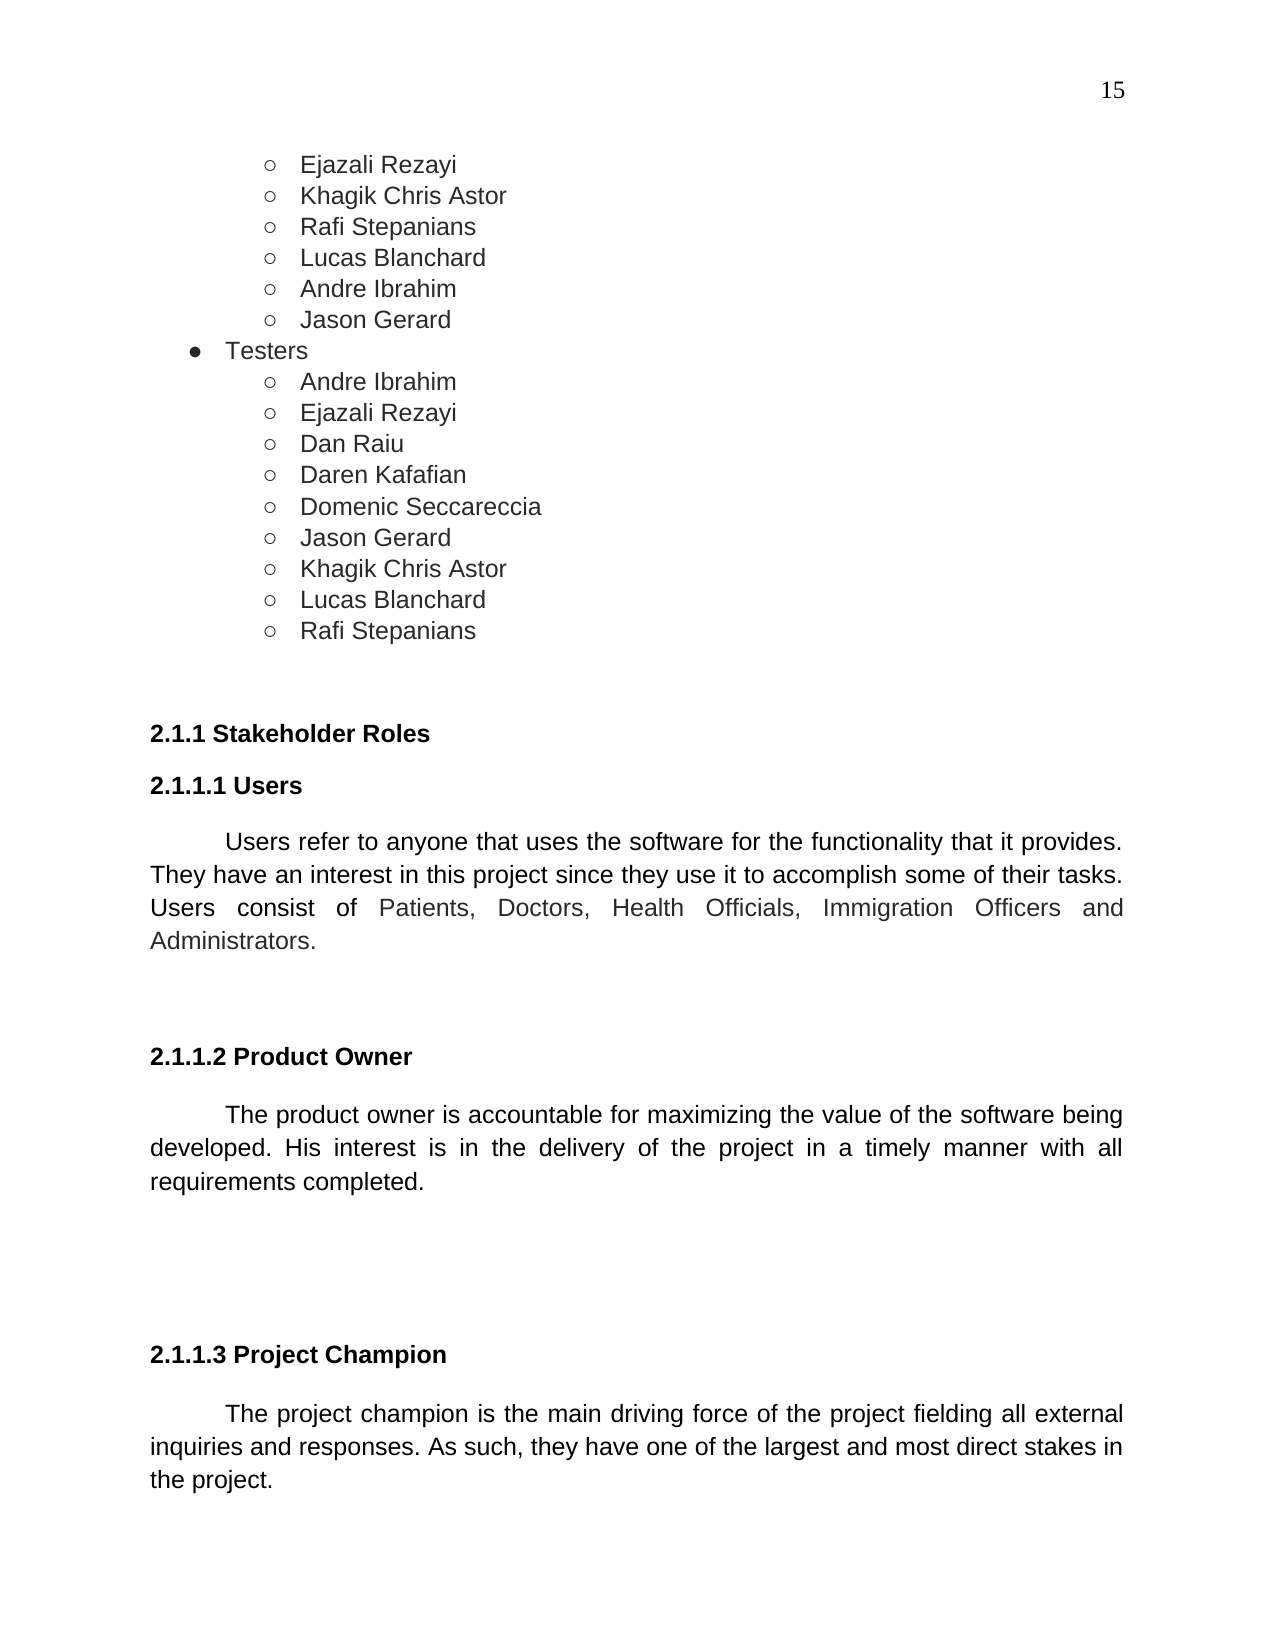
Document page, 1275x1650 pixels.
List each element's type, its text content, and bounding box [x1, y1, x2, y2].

list Khagik Chris Astor [262, 553, 1125, 582]
subtitle 2.1.1 Stakeholder Roles [150, 719, 1125, 748]
text 2.1.1.3 Project Champion [150, 1341, 1125, 1369]
list Ejazali Rezayi [262, 398, 1125, 427]
list Jason Gerard [262, 522, 1125, 551]
list Lucas Blanchard [262, 584, 1125, 613]
list Lucas Blanchard [262, 243, 1125, 272]
text 2.1.1.2 Product Owner [150, 1042, 1125, 1071]
text The project champion is the main driving force of the project fielding all external inquiries and responses. As such, they have one of the largest and most direct stakes in the project. [150, 1398, 1125, 1493]
list Khagik Chris Astor [262, 181, 1125, 210]
list Jason Gerard [262, 305, 1125, 334]
list Andre Ibrahim [262, 274, 1125, 303]
list Dan Raiu [262, 429, 1125, 458]
text The product owner is accountable for maximizing the value of the software being developed. His interest is in the delivery of the project in a timely manner with all requirements completed. [150, 1100, 1125, 1195]
list Andre Ibrahim [262, 367, 1125, 396]
list Testers [187, 336, 1125, 365]
list Rafi Stepanians [262, 212, 1125, 241]
list Daren Kafafian [262, 460, 1125, 489]
text Users refer to anyone that uses the software for the functionality that it provides. They have an interest in this project since they use it to accomplish some of their tasks. Users consist of Patients, Doctors, Health Officials, Immigration Officers and Administrators. [150, 827, 1125, 955]
text 2.1.1.1 Users [150, 771, 1125, 800]
list Domenic Seccareccia [262, 491, 1125, 520]
list Ejazali Rezayi [262, 150, 1125, 179]
list Rafi Stepanians [262, 616, 1125, 644]
